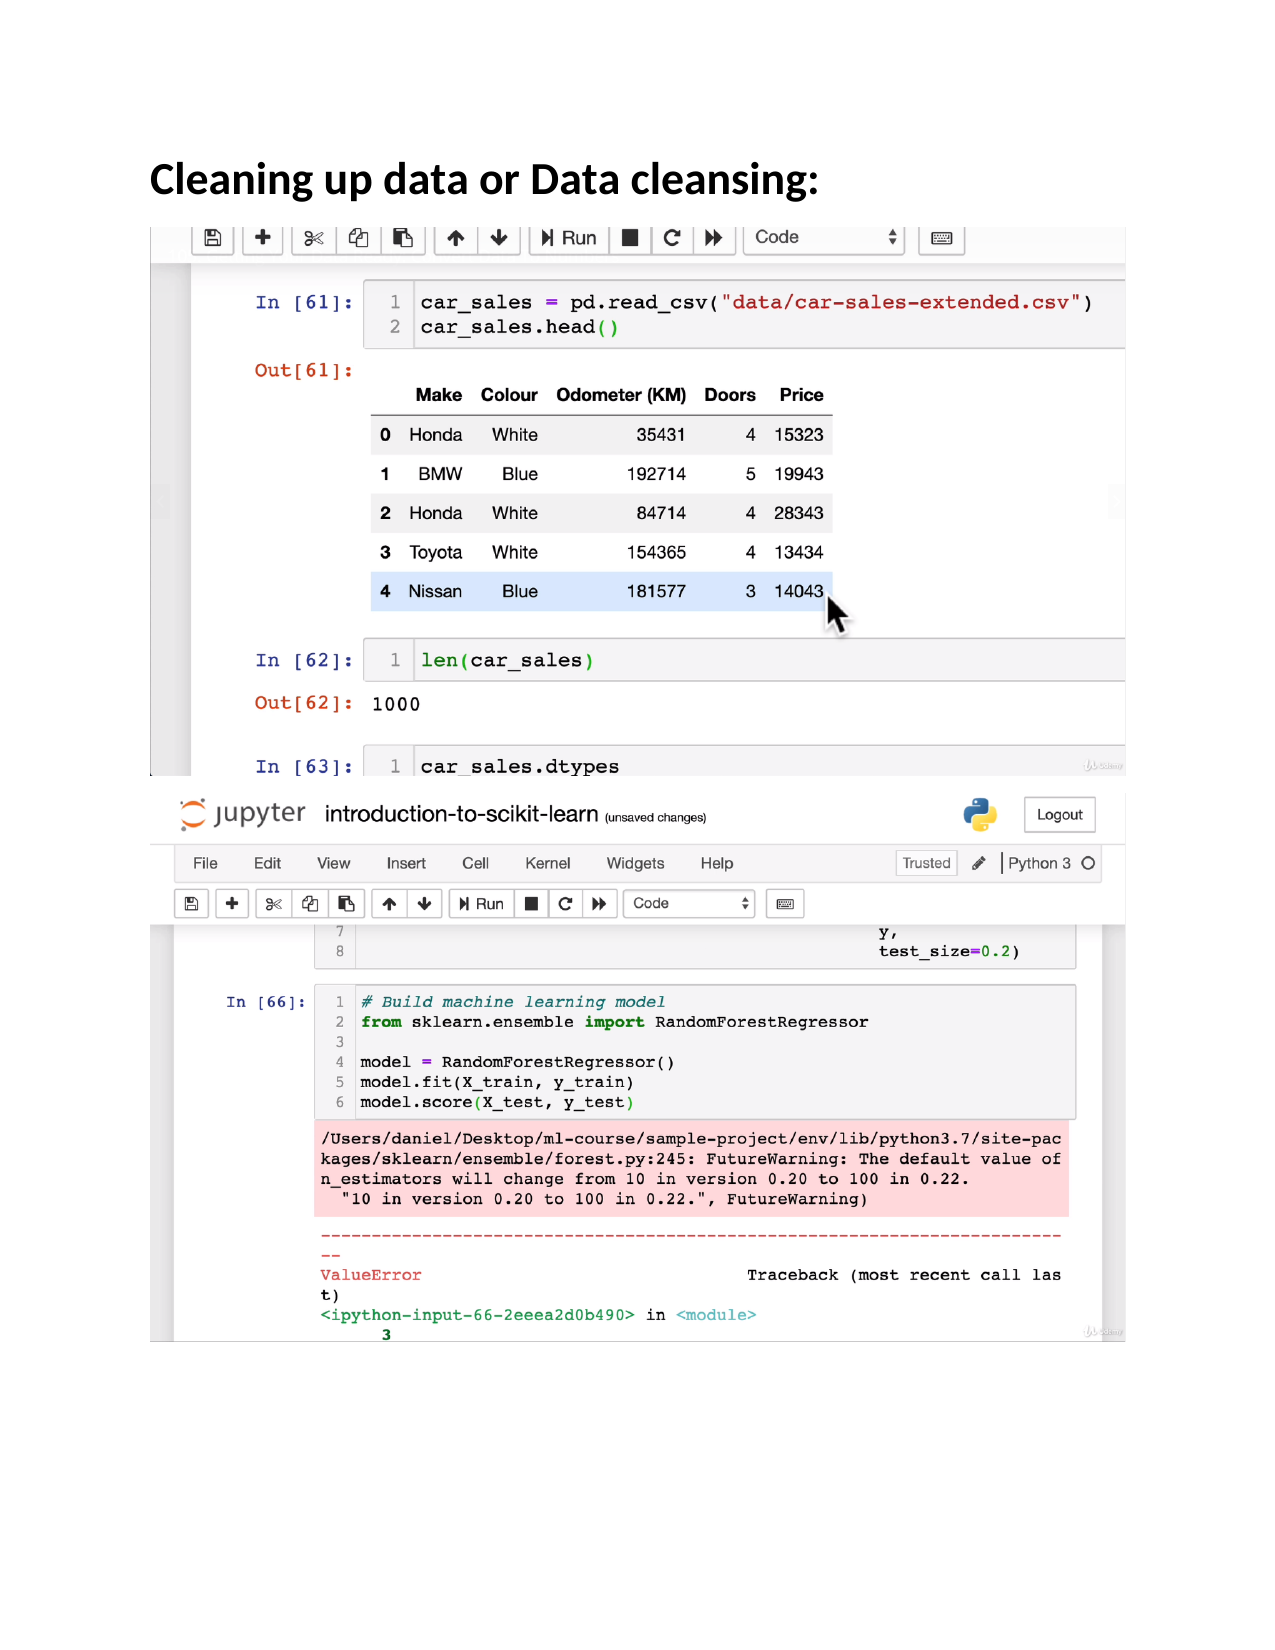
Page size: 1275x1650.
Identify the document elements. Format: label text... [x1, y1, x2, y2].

text Cleaning up data or Data cleansing: [150, 150, 1125, 206]
picture [150, 227, 1125, 776]
picture [150, 793, 1125, 1342]
